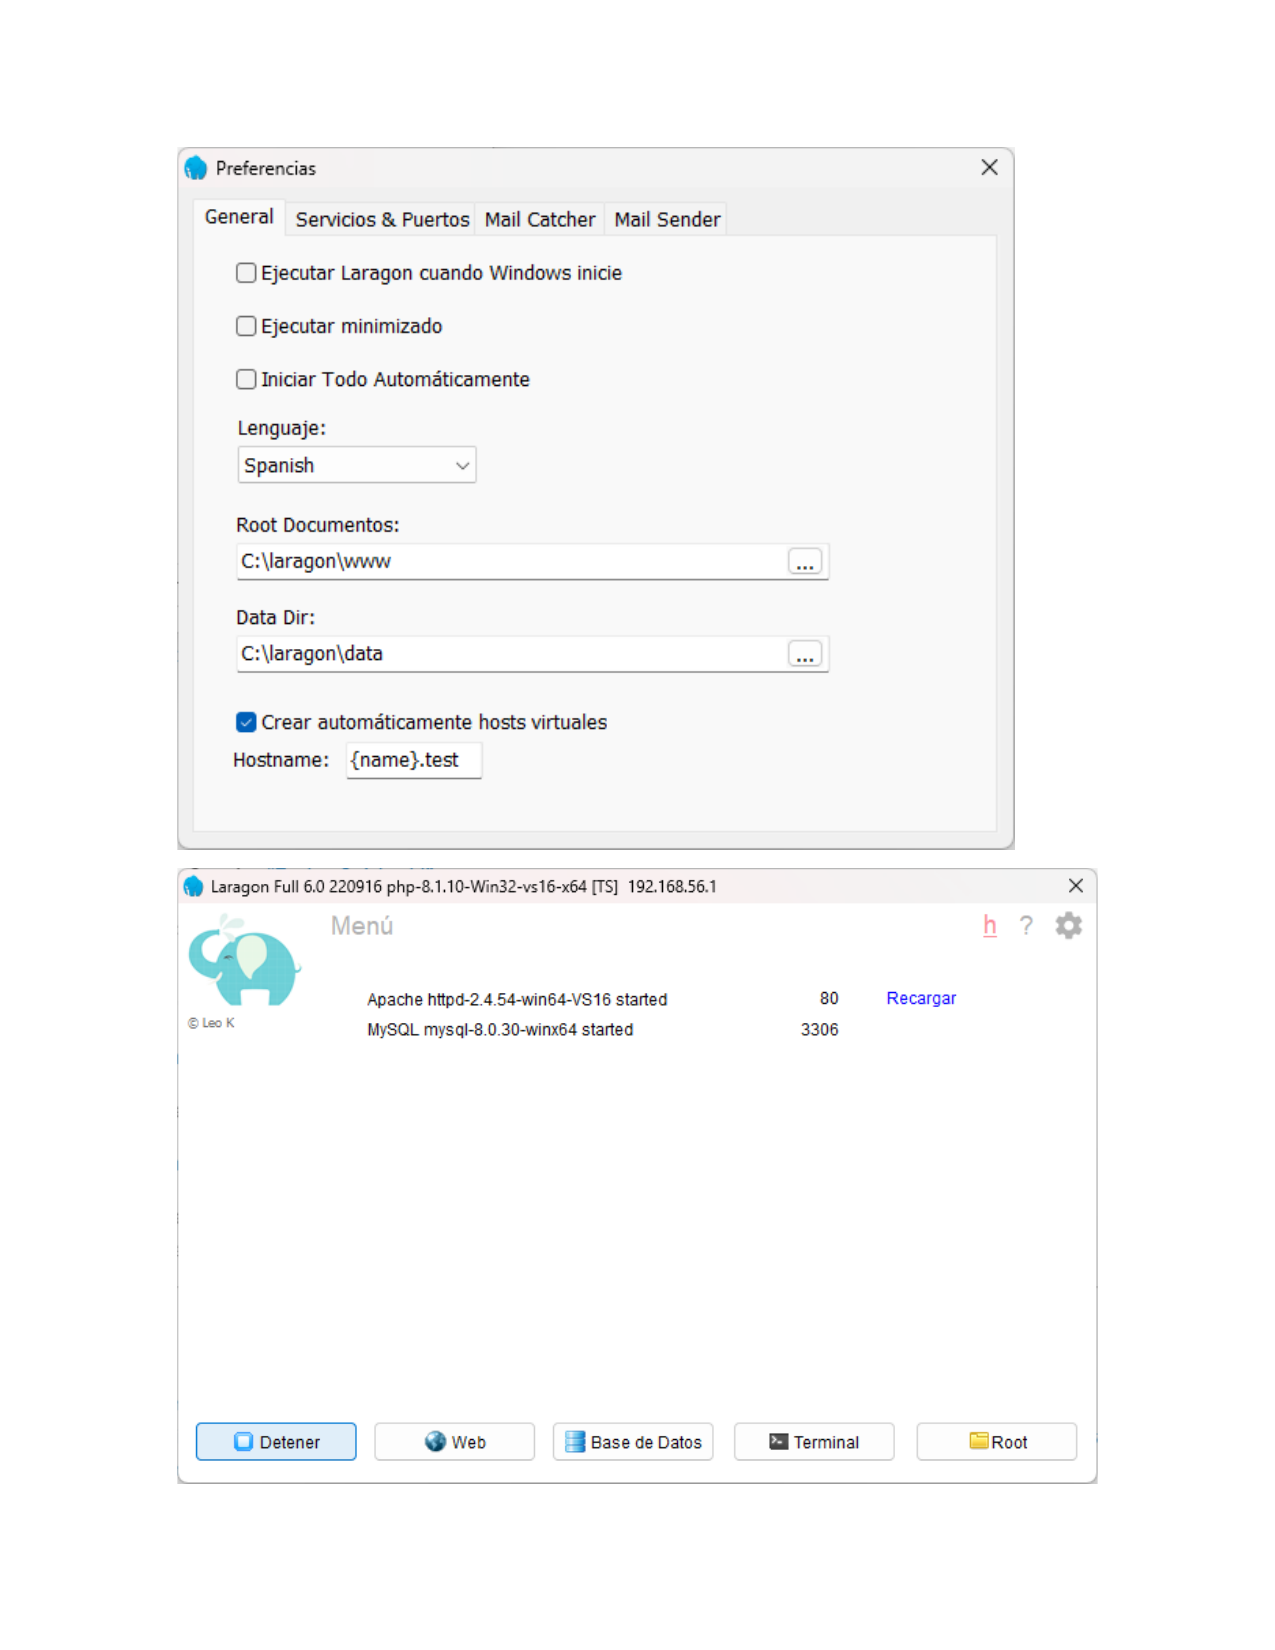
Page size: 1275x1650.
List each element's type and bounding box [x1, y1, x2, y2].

picture [177, 868, 1098, 1484]
picture [177, 147, 1015, 850]
